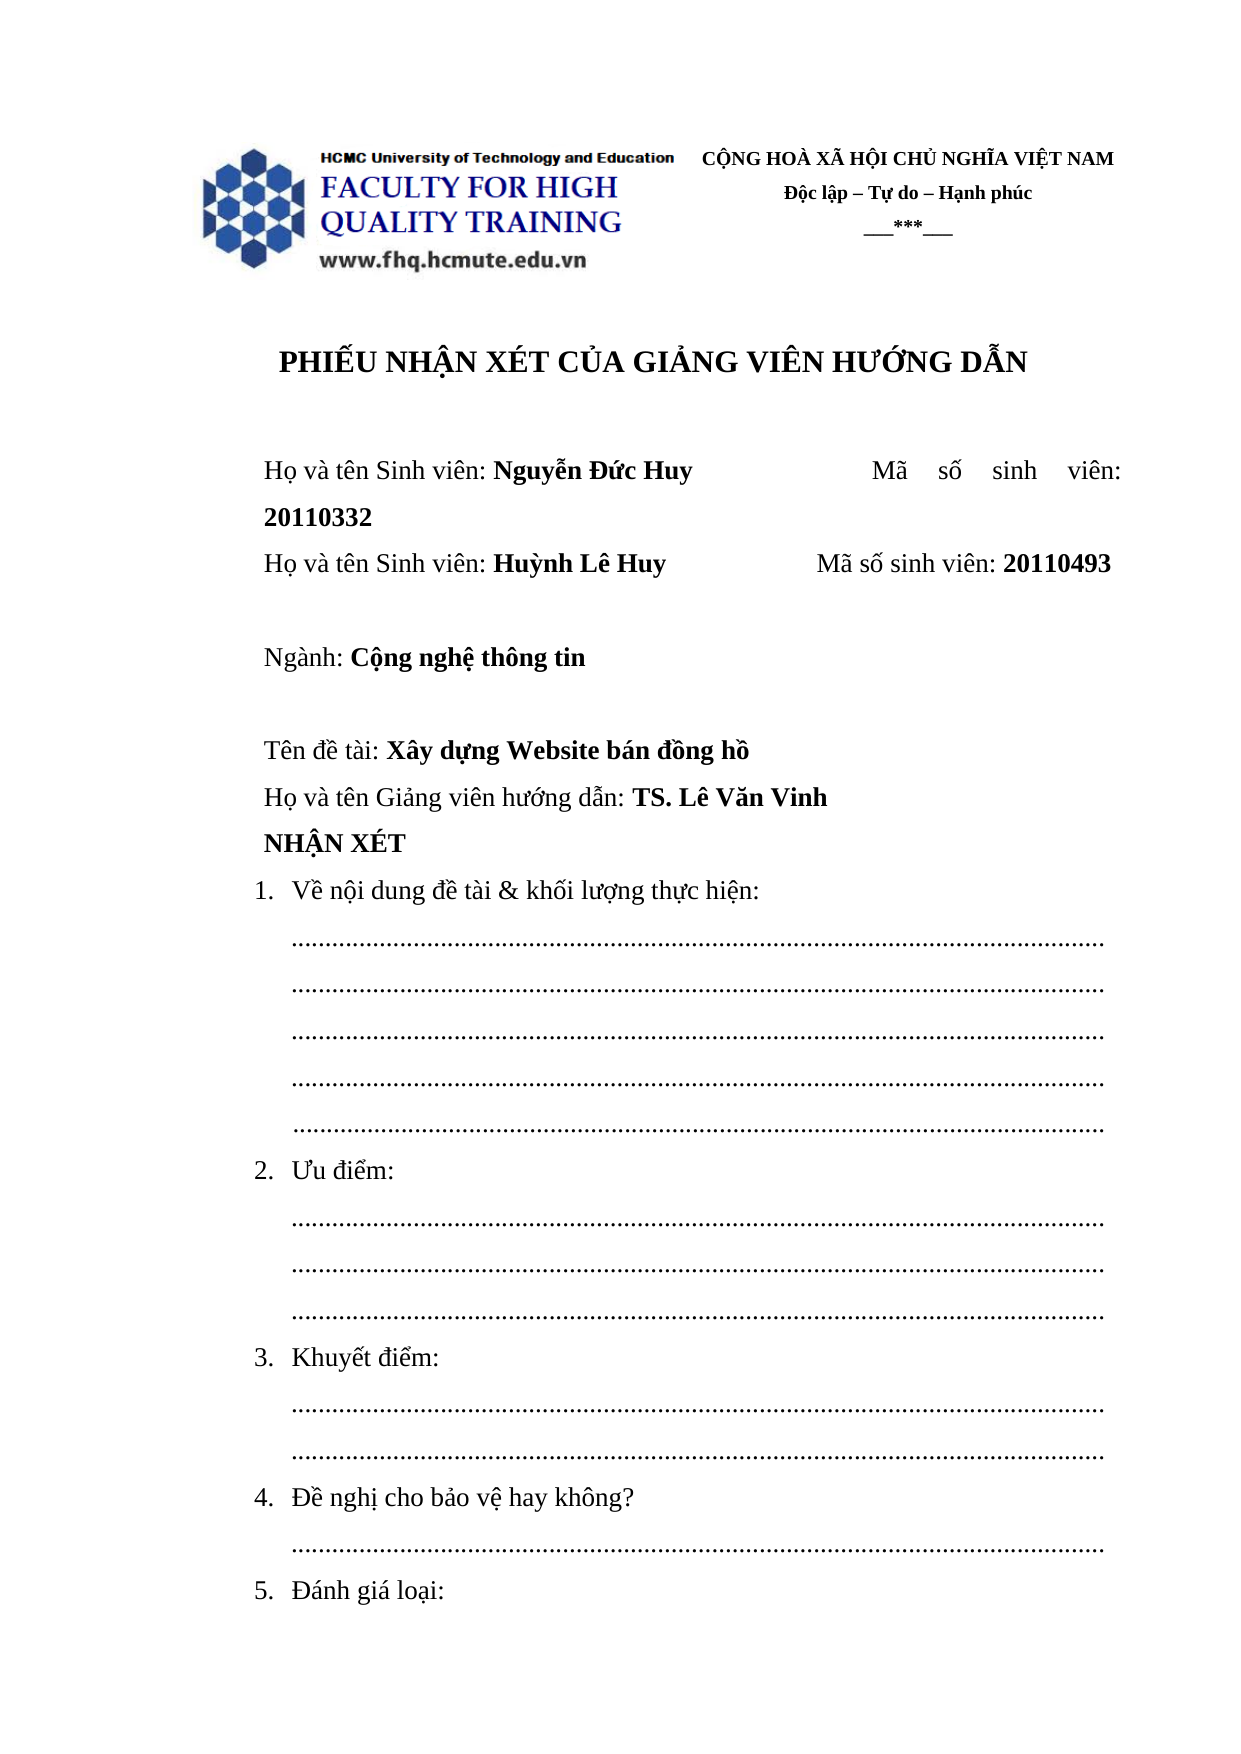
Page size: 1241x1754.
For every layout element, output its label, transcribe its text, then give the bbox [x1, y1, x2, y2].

text Họ và tên Sinh viên: Huỳnh Lê Huy Mã số sinh viên: 20110493 [264, 547, 1122, 579]
text Họ và tên Giảng viên hướng dẫn: TS. Lê Văn Vinh [264, 781, 1122, 812]
list Về nội dung đề tài & khối lượng thực hiện: [254, 874, 1122, 905]
list Đề nghị cho bảo vệ hay không? [254, 1481, 1122, 1512]
picture [192, 142, 676, 280]
list Ưu điểm: [254, 1154, 1122, 1185]
text PHIẾU NHẬN XÉT CỦA GIẢNG VIÊN HƯỚNG DẪN [262, 343, 1045, 379]
list Khuyết điểm: [254, 1341, 1122, 1372]
text Ngành: Cộng nghệ thông tin [264, 641, 1122, 719]
text Họ và tên Sinh viên: Nguyễn Đức Huy Mã số sinh viên: 20110332 [264, 454, 1122, 532]
text ___***___ [694, 215, 1122, 238]
text NHẬN XÉT [264, 827, 1122, 859]
text CỘNG HOÀ XÃ HỘI CHỦ NGHĨA VIỆT NAM [694, 147, 1122, 170]
text Độc lập – Tự do – Hạnh phúc [694, 181, 1122, 204]
text Tên đề tài: Xây dựng Website bán đồng hồ [264, 734, 1122, 765]
list Đánh giá loại: [254, 1574, 1122, 1605]
